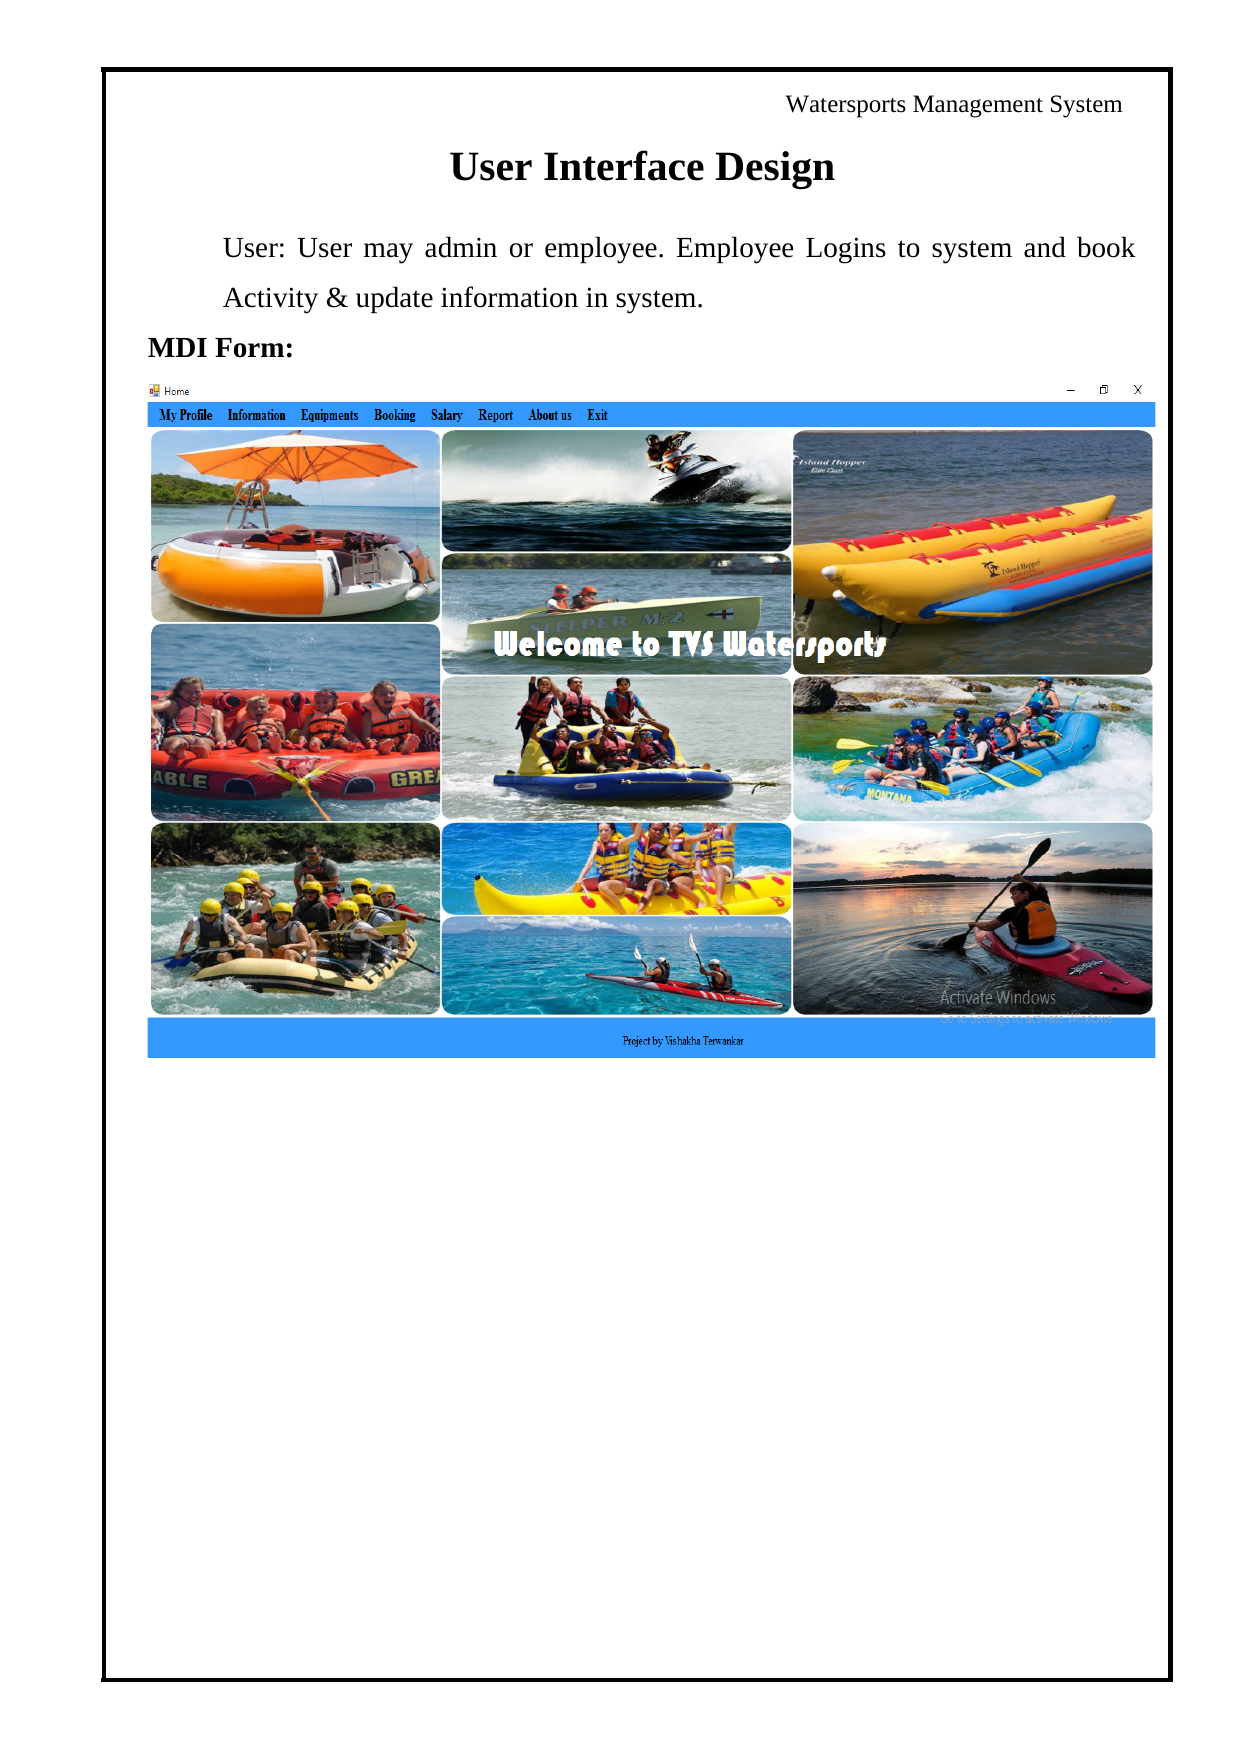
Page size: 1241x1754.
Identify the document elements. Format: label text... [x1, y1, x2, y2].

text MDI Form: [148, 331, 1137, 364]
text User: User may admin or employee. Employee Logins to system and book Activity & update information in system. [223, 230, 1137, 314]
text User Interface Design [148, 141, 1137, 189]
picture [147, 381, 1156, 1058]
